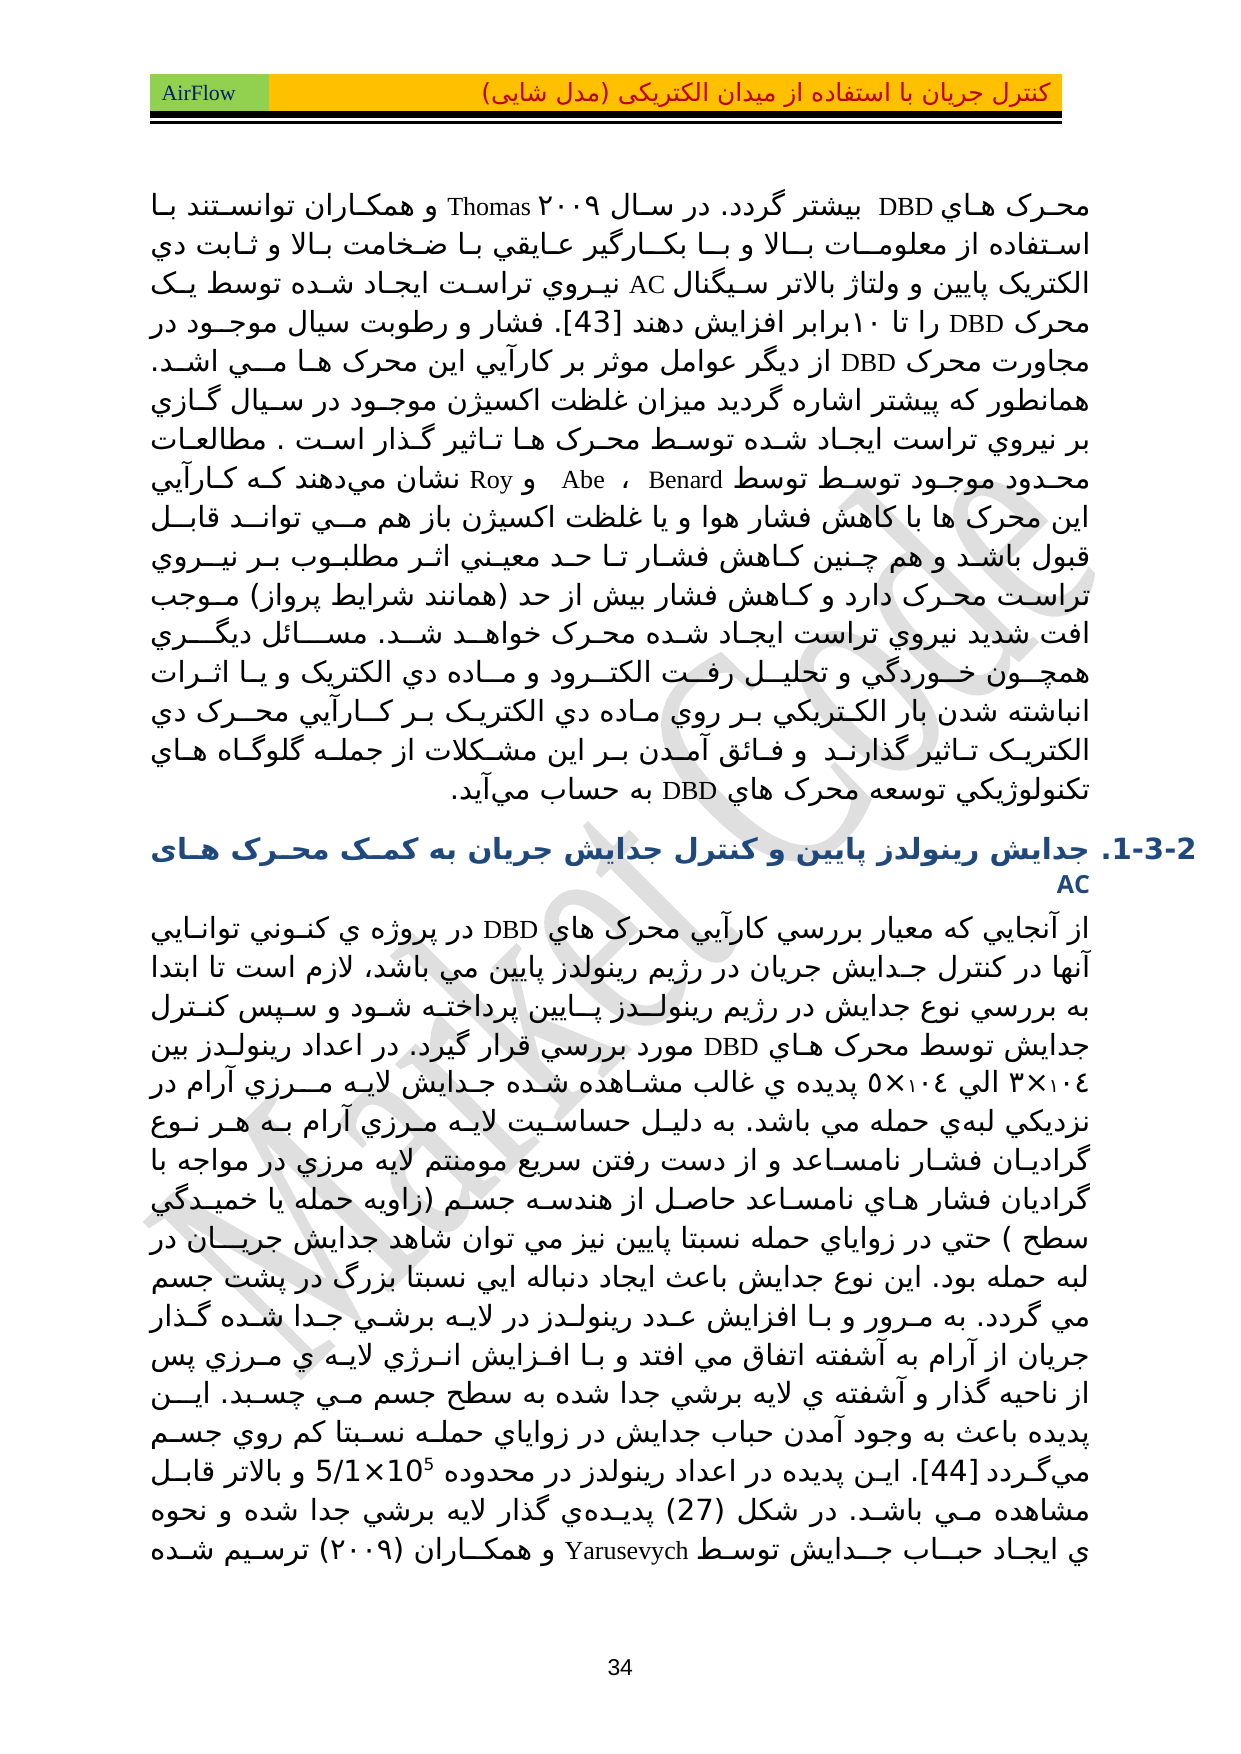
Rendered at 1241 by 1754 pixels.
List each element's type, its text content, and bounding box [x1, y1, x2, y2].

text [150, 188, 1090, 807]
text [150, 911, 1090, 1567]
text جدايش رينولدز پايين و کنترل جدايش جريان به کمک محرک های AC [150, 832, 1090, 901]
